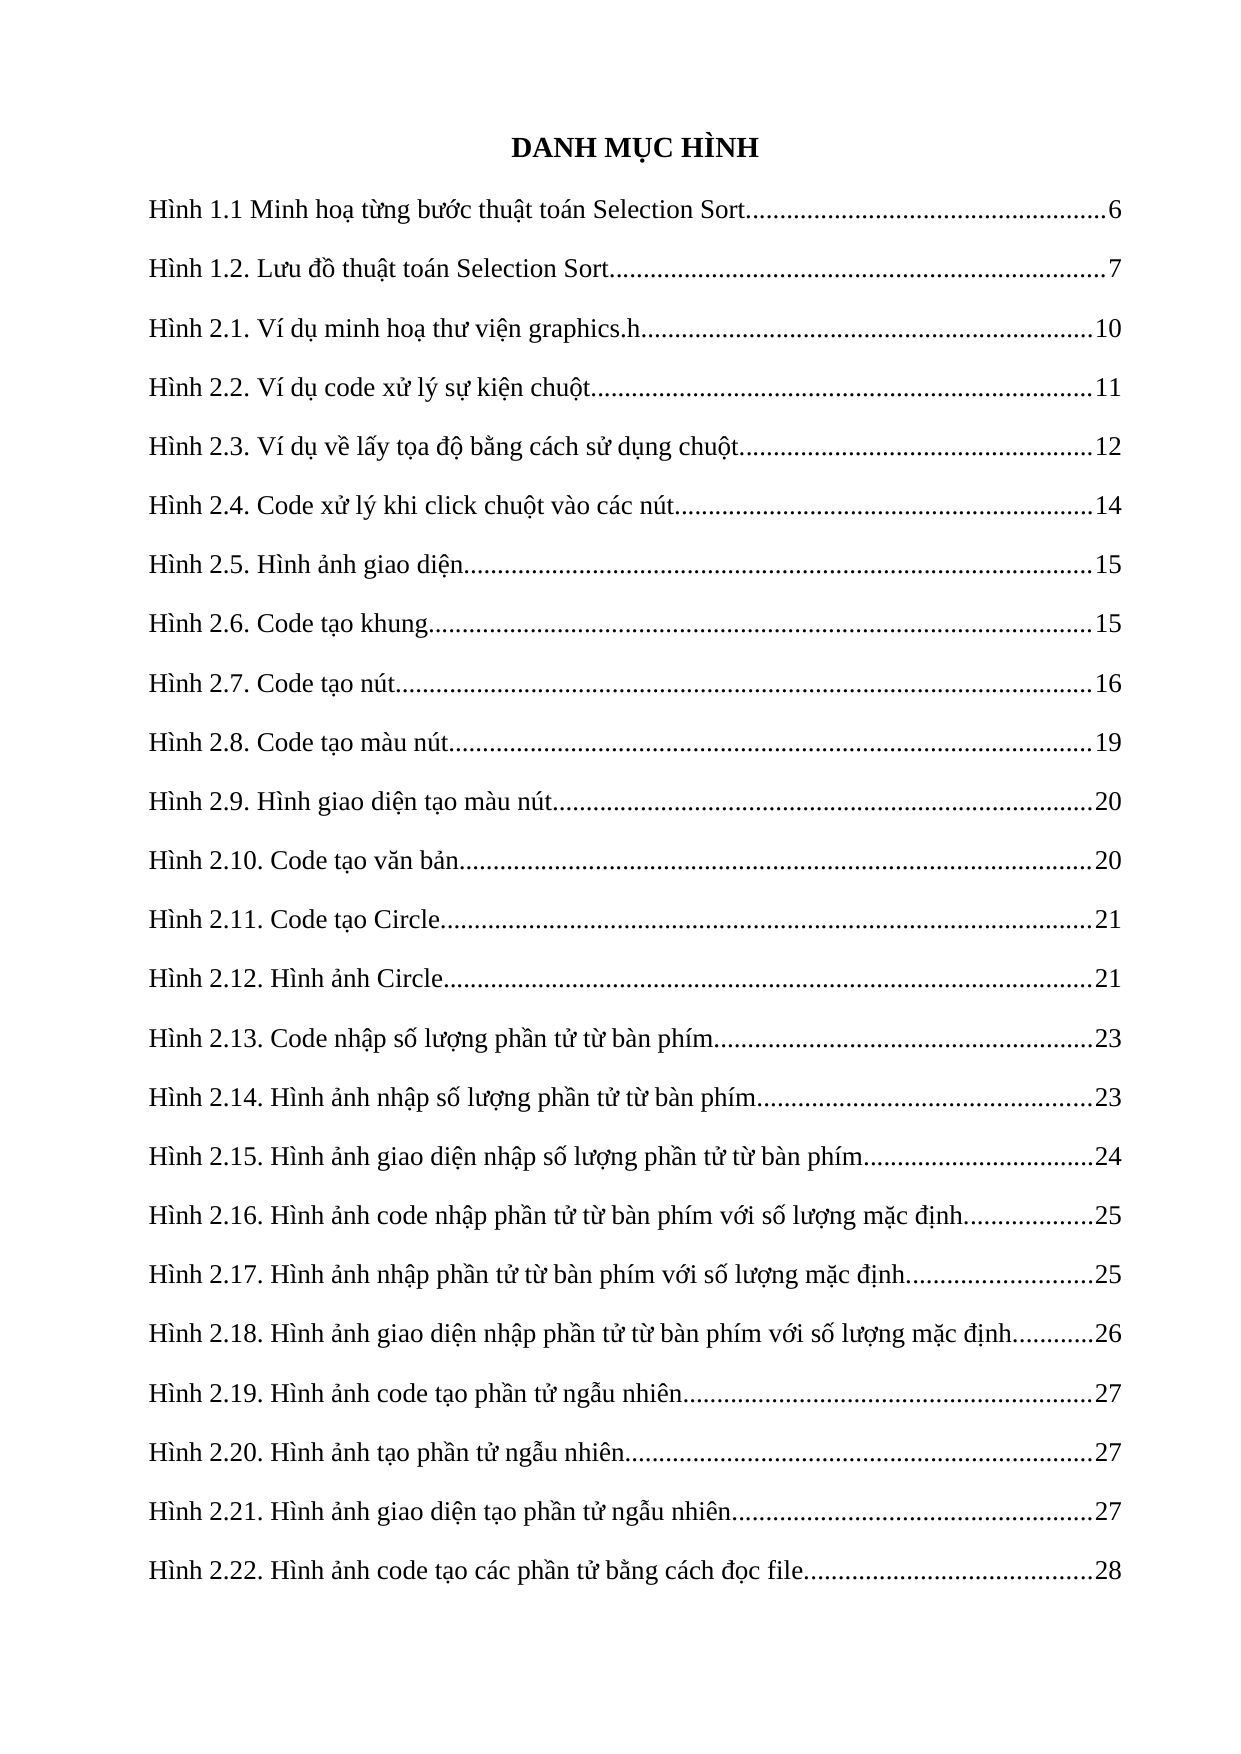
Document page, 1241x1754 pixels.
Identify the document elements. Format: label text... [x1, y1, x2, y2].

text Hình 1.2. Lưu đồ thuật toán Selection Sort. 7 [148, 253, 1122, 284]
text Hình 2.15. Hình ảnh giao diện nhập số lượng phần tử từ bàn phím. 24 [148, 1140, 1122, 1171]
text Hình 2.16. Hình ảnh code nhập phần tử từ bàn phím với số lượng mặc định. 25 [148, 1199, 1122, 1230]
text Hình 2.7. Code tạo nút. 16 [148, 667, 1122, 698]
text Hình 2.10. Code tạo văn bản. 20 [148, 844, 1122, 875]
text Hình 2.18. Hình ảnh giao diện nhập phần tử từ bàn phím với số lượng mặc định. 26 [148, 1318, 1122, 1349]
text Hình 2.17. Hình ảnh nhập phần tử từ bàn phím với số lượng mặc định. 25 [148, 1258, 1122, 1289]
text Hình 2.6. Code tạo khung. 15 [148, 608, 1122, 639]
text Hình 2.3. Ví dụ về lấy tọa độ bằng cách sử dụng chuột. 12 [148, 430, 1122, 461]
text Hình 2.9. Hình giao diện tạo màu nút. 20 [148, 785, 1122, 816]
text Hình 2.14. Hình ảnh nhập số lượng phần tử từ bàn phím. 23 [148, 1081, 1122, 1112]
text Hình 2.21. Hình ảnh giao diện tạo phần tử ngẫu nhiên. 27 [148, 1495, 1122, 1526]
text Hình 2.22. Hình ảnh code tạo các phần tử bằng cách đọc file. 28 [148, 1554, 1122, 1585]
text Hình 2.1. Ví dụ minh hoạ thư viện graphics.h 10 [148, 312, 1122, 343]
text DANH MỤC HÌNH [148, 131, 1122, 164]
text Hình 2.5. Hình ảnh giao diện. 15 [148, 548, 1122, 579]
text Hình 2.8. Code tạo màu nút. 19 [148, 726, 1122, 757]
text Hình 2.19. Hình ảnh code tạo phần tử ngẫu nhiên. 27 [148, 1377, 1122, 1408]
text Hình 2.2. Ví dụ code xử lý sự kiện chuột. 11 [148, 371, 1122, 402]
text Hình 1.1 Minh hoạ từng bước thuật toán Selection Sort. 6 [148, 193, 1122, 224]
text Hình 2.12. Hình ảnh Circle. 21 [148, 963, 1122, 994]
text Hình 2.11. Code tạo Circle. 21 [148, 903, 1122, 934]
text Hình 2.20. Hình ảnh tạo phần tử ngẫu nhiên. 27 [148, 1436, 1122, 1467]
text Hình 2.4. Code xử lý khi click chuột vào các nút. 14 [148, 489, 1122, 520]
text Hình 2.13. Code nhập số lượng phần tử từ bàn phím. 23 [148, 1022, 1122, 1053]
